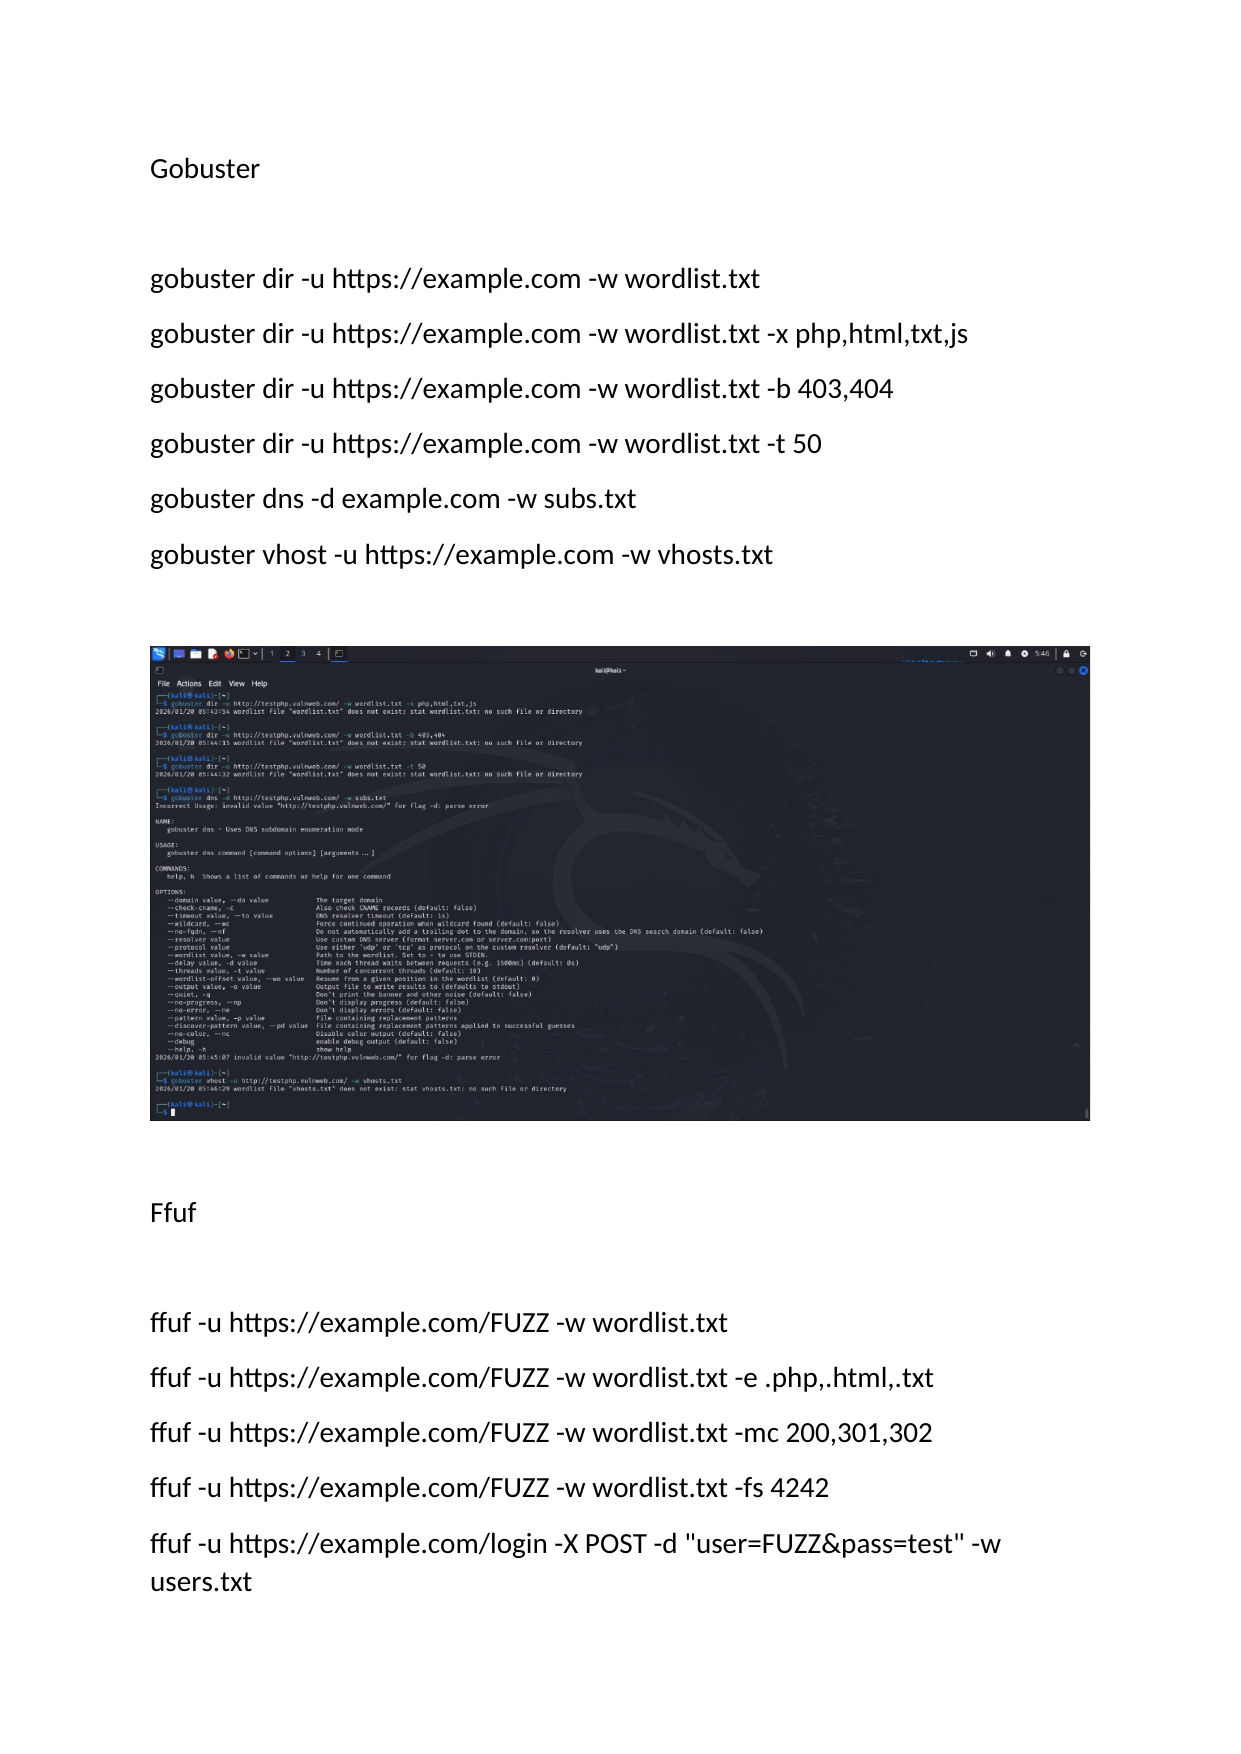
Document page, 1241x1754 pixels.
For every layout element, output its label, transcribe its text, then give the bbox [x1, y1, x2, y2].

text ffuf -u https://example.com/FUZZ -w wordlist.txt -mc 200,301,302 [150, 1414, 1090, 1450]
text gobuster dir -u https://example.com -w wordlist.txt -b 403,404 [150, 370, 1090, 406]
text ffuf -u https://example.com/FUZZ -w wordlist.txt -e .php,.html,.txt [150, 1359, 1090, 1395]
text ffuf -u https://example.com/login -X POST -d "user=FUZZ&pass=test" -w users.txt [150, 1525, 1090, 1599]
text gobuster vhost -u https://example.com -w vhosts.txt [150, 536, 1090, 571]
text Ffuf [150, 1194, 1090, 1230]
picture [150, 646, 1091, 1121]
text gobuster dir -u https://example.com -w wordlist.txt [150, 260, 1090, 296]
text ffuf -u https://example.com/FUZZ -w wordlist.txt [150, 1304, 1090, 1340]
text gobuster dir -u https://example.com -w wordlist.txt -t 50 [150, 426, 1090, 461]
text gobuster dns -d example.com -w subs.txt [150, 481, 1090, 516]
text gobuster dir -u https://example.com -w wordlist.txt -x php,html,txt,js [150, 315, 1090, 351]
text ffuf -u https://example.com/FUZZ -w wordlist.txt -fs 4242 [150, 1469, 1090, 1505]
text Gobuster [150, 150, 1090, 186]
